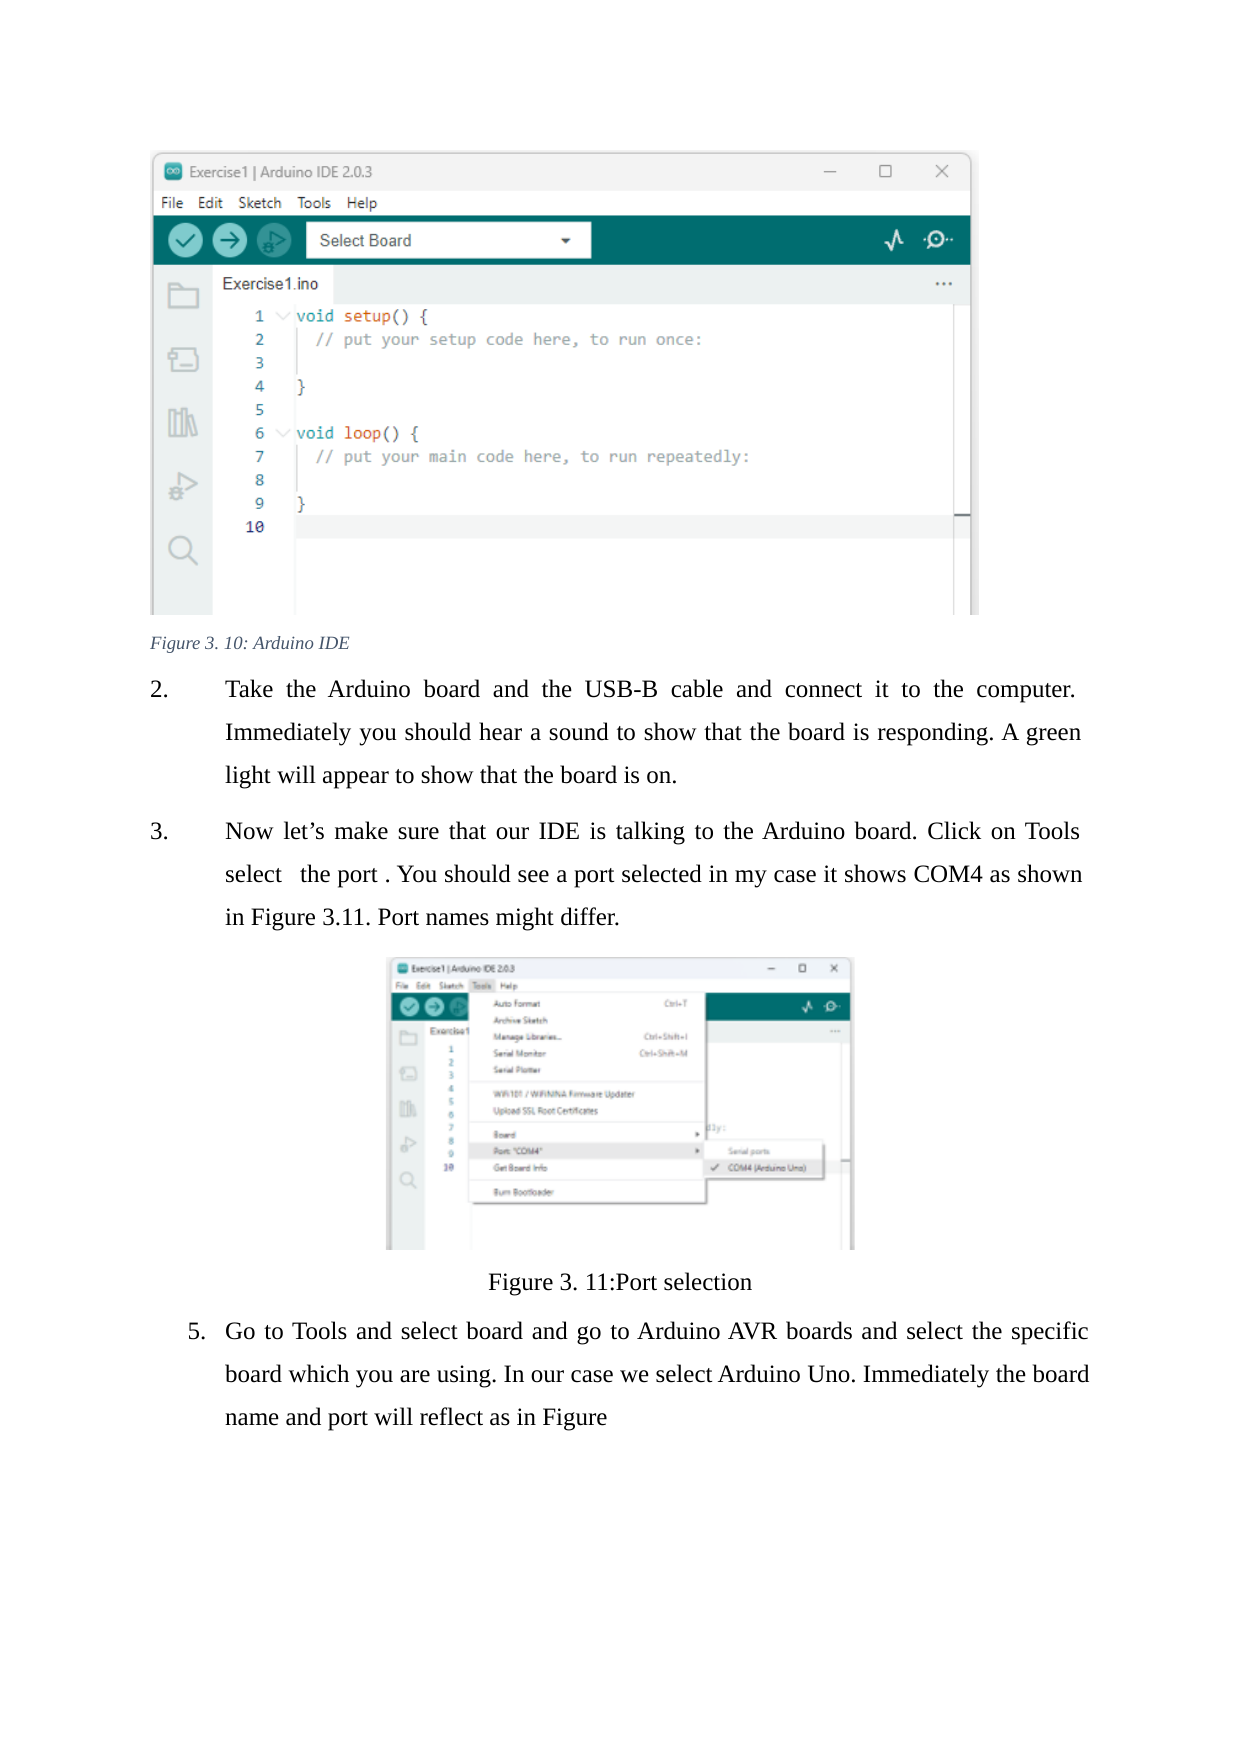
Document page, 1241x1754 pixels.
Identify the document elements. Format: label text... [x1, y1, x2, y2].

list Go to Tools and select board and go to Arduino AVR boards and select the specific board which you are using. In our case we select Arduino Uno. Immediately the board name and port will reflect as in Figure [187, 1316, 1090, 1431]
picture [150, 150, 979, 615]
text 3. Now let’s make sure that our IDE is talking to the Arduino board. Click on Tools select the port . You should see a port selected in my case it shows COM4 as shown in Figure 3.11. Port names might differ. [150, 816, 1090, 931]
text Figure 3. 11:Port selection [150, 1267, 1090, 1295]
text Figure 3. 10: Arduino IDE [150, 632, 1090, 653]
text 2. Take the Arduino board and the USB-B cable and connect it to the computer. Immediately you should hear a sound to show that the board is responding. A green light will appear to show that the board is on. [150, 674, 1090, 789]
picture [385, 957, 855, 1250]
